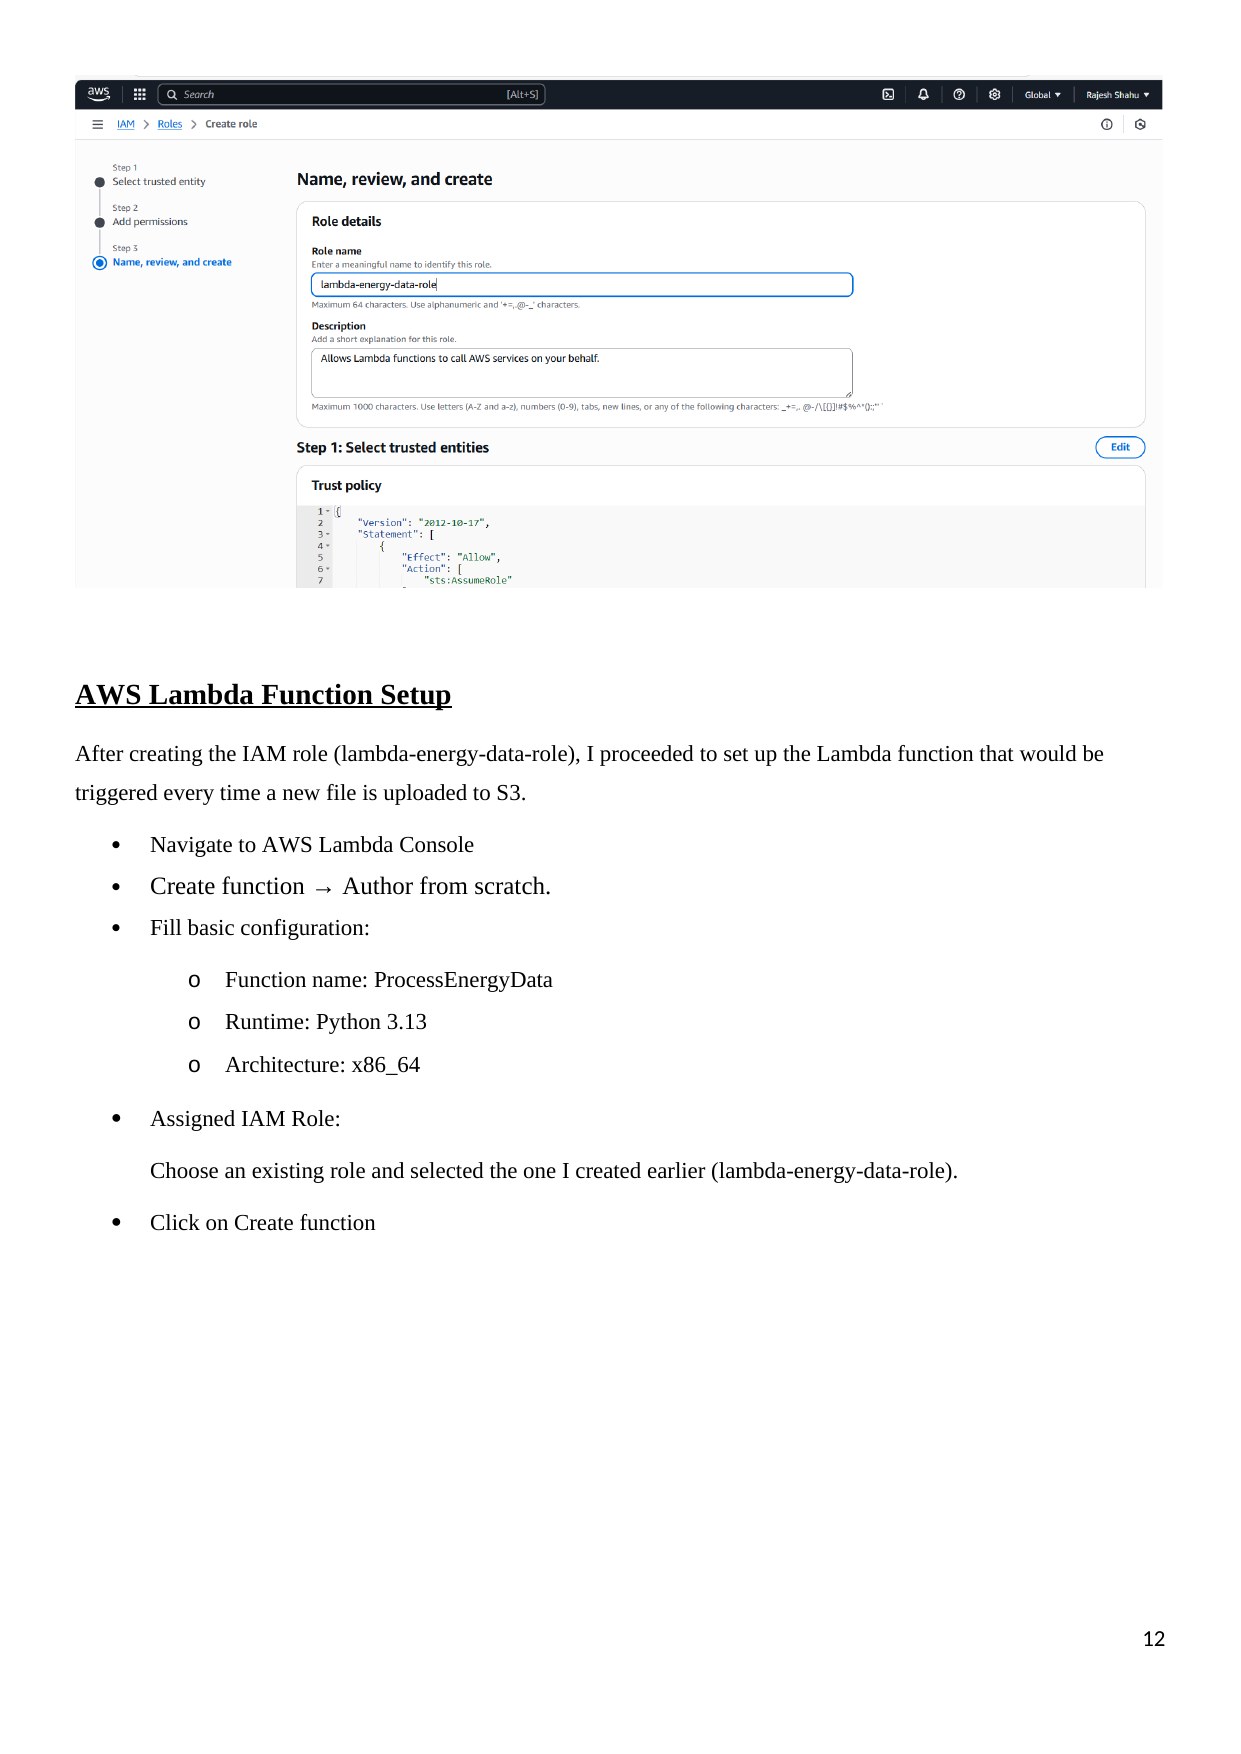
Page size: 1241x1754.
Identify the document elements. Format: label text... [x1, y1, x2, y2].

list Navigate to AWS Lambda Console [112, 831, 1165, 858]
list Function name: ProcessEnergyData [187, 966, 1165, 994]
text After creating the IAM role (lambda-energy-data-role), I proceeded to set up the Lambda function that would be triggered every time a new file is uploaded to S3. [75, 740, 1165, 806]
list Click on Create function [112, 1209, 1165, 1236]
picture [75, 75, 1163, 588]
list Assigned IAM Role: [112, 1105, 1165, 1132]
list Create function → Author from scratch. [112, 871, 1165, 900]
text AWS Lambda Function Setup [75, 677, 1165, 711]
list Architecture: x86_64 [187, 1051, 1165, 1079]
list Fill basic configuration: [112, 914, 1165, 940]
list Runtime: Python 3.13 [187, 1008, 1165, 1037]
text Choose an existing role and selected the one I created earlier (lambda-energy-data-role). [150, 1157, 1165, 1184]
